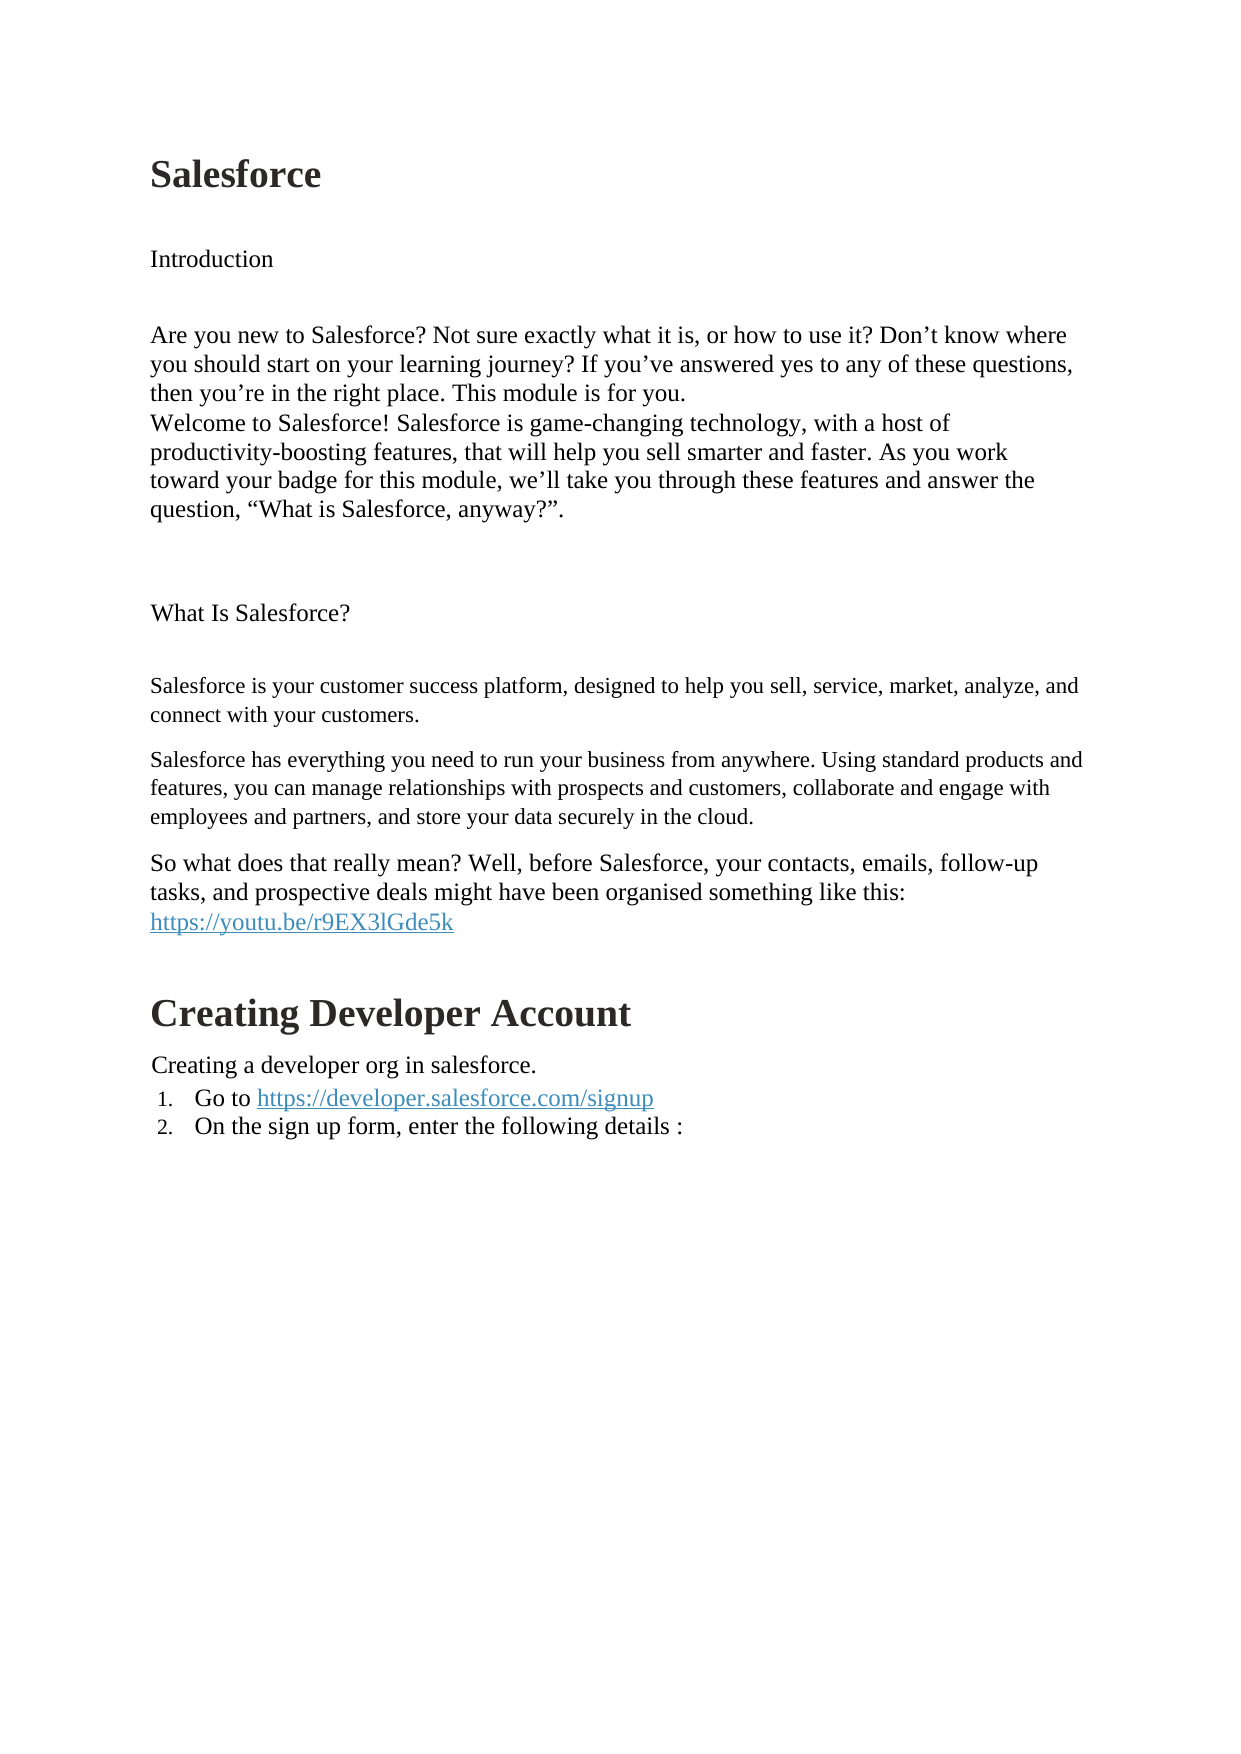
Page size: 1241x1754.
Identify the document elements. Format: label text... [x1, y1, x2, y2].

text Salesforce is your customer success platform, designed to help you sell, service, market, analyze, and connect with your customers. [150, 672, 1090, 727]
text Creating a developer org in salesforce. [151, 1050, 1090, 1079]
text https://youtu.be/r9EX3lGde5k [150, 907, 1090, 936]
text Welcome to Salesforce! Salesforce is game-changing technology, with a host of productivity-boosting features, that will help you sell smarter and faster. As you work toward your badge for this module, we’ll take you through these features and answer the question, “What is Salesforce, anyway?”. [150, 408, 1066, 523]
list On the sign up form, enter the following details : [157, 1111, 1090, 1140]
text Introduction [150, 244, 1090, 272]
text What Is Salesforce? [150, 598, 1090, 627]
text So what does that really mean? Well, before Salesforce, your contacts, emails, follow-up tasks, and prospective deals might have been organised something like this: [150, 848, 1067, 905]
text Salesforce has everything you need to run your business from anywhere. Using standard products and features, you can manage relationships with prospects and customers, collaborate and engage with employees and partners, and store your data securely in the cloud. [150, 746, 1090, 829]
text Are you new to Salesforce? Not sure exactly what it is, or how to use it? Don’t know where you should start on your learning journey? If you’ve answered yes to any of these questions, then you’re in the right place. This module is for you. [150, 321, 1090, 407]
subtitle Salesforce [150, 150, 1090, 196]
list Go to https://developer.salesforce.com/signup [157, 1083, 1090, 1111]
subtitle Creating Developer Account [150, 989, 1090, 1034]
